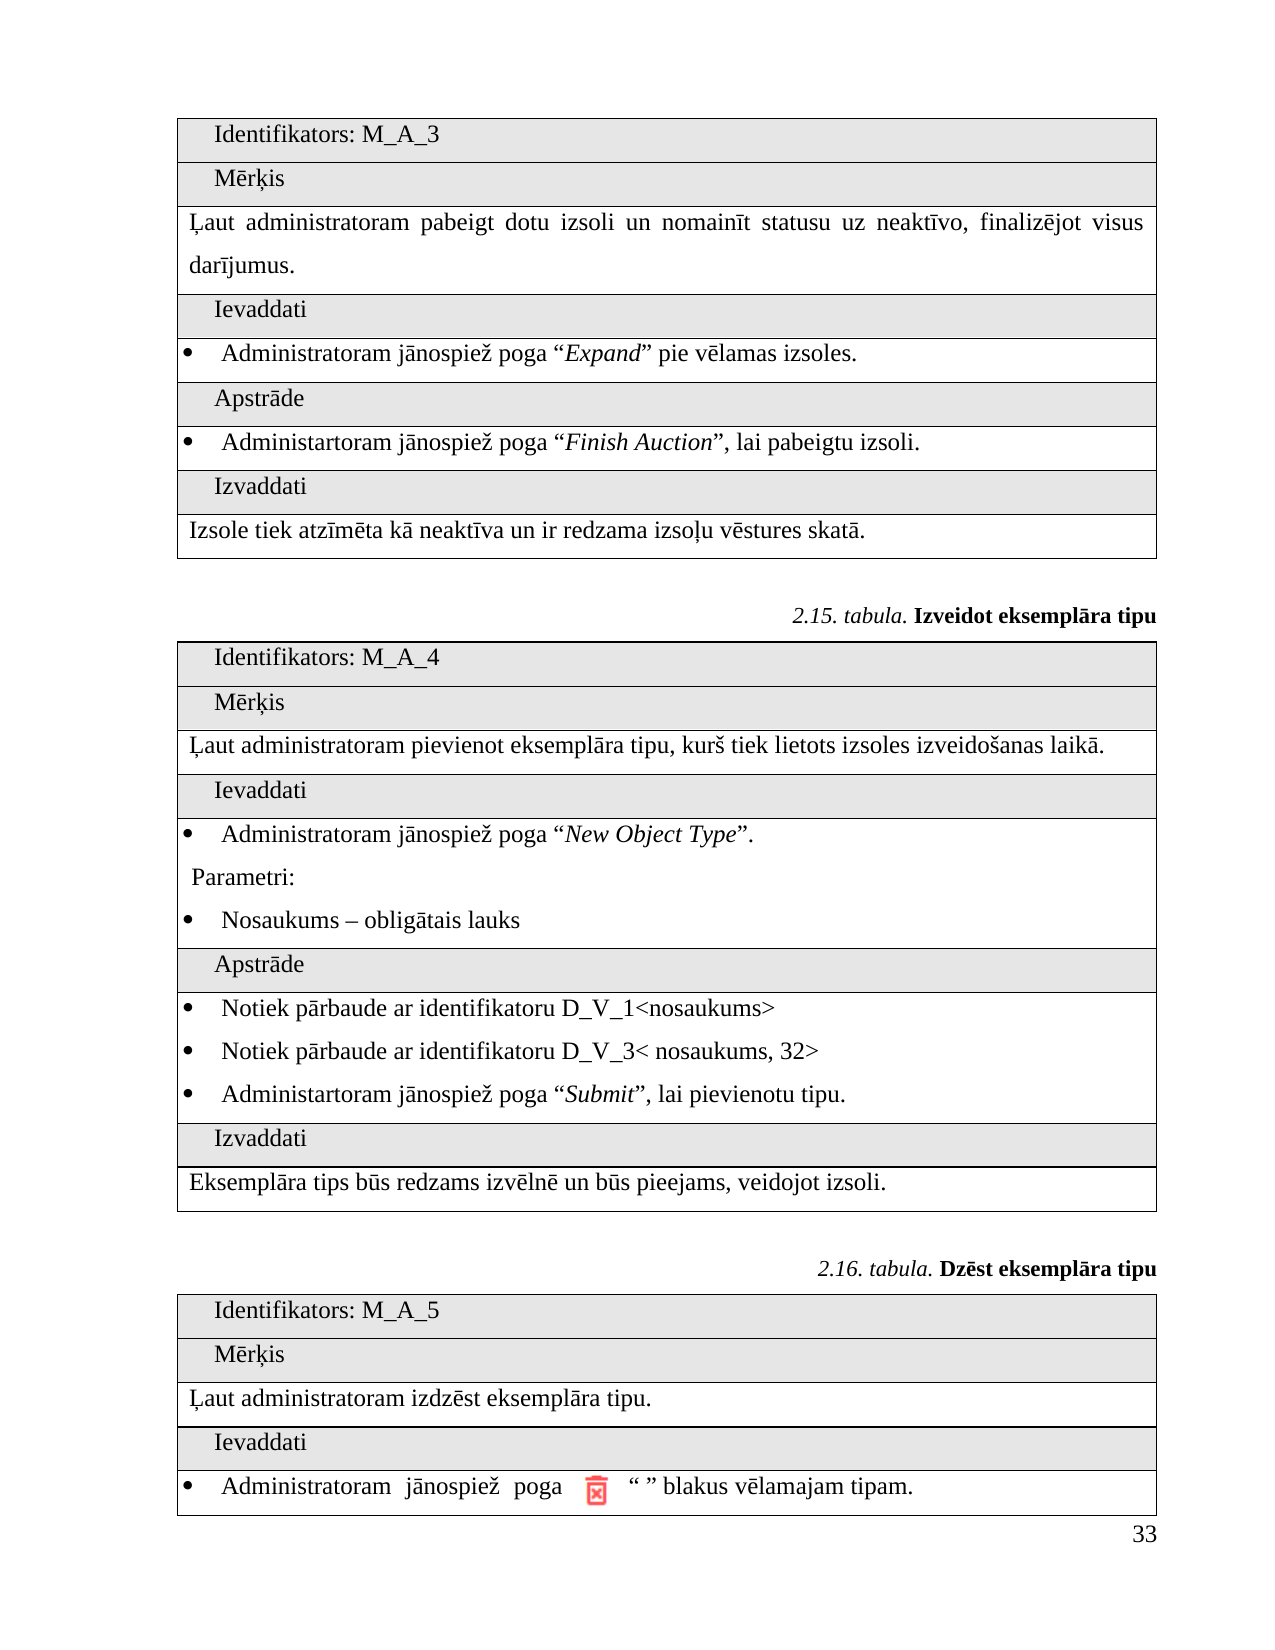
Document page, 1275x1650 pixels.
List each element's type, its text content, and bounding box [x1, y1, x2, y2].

table_cell Izvaddati [178, 1124, 1156, 1166]
table_cell Mērķis [178, 687, 1156, 729]
text 2.15. tabula. Izveidot eksemplāra tipu [236, 602, 1157, 628]
table_cell Ievaddati [178, 295, 1156, 337]
table_cell Administratoram jānospiež poga “Expand” pie vēlamas izsoles. [178, 339, 1156, 382]
picture [581, 1472, 610, 1510]
table_cell Ļaut administratoram pabeigt dotu izsoli un nomainīt statusu uz neaktīvo, finalizējot visus darījumus. [178, 207, 1156, 293]
table_cell Administartoram jānospiež poga “Finish Auction”, lai pabeigtu izsoli. [178, 427, 1156, 470]
table_cell Apstrāde [178, 949, 1156, 992]
table_header Identifikators: M_A_5 [178, 1295, 1156, 1338]
table_cell Ļaut administratoram izdzēst eksemplāra tipu. [178, 1383, 1156, 1426]
table_cell Administratoram jānospiež poga “ ” blakus vēlamajam tipam. [178, 1471, 1156, 1514]
table_cell Administratoram jānospiež poga “New Object Type”. Parametri: Nosaukums – obligātais lauks [178, 819, 1156, 948]
table_header Identifikators: M_A_3 [178, 119, 1156, 162]
table_cell Apstrāde [178, 383, 1156, 426]
table_cell Ievaddati [178, 775, 1156, 818]
table_cell Izvaddati [178, 471, 1156, 514]
text 2.16. tabula. Dzēst eksemplāra tipu [236, 1255, 1157, 1281]
table_cell Ievaddati [178, 1428, 1156, 1470]
table_cell Mērķis [178, 1339, 1156, 1382]
table_cell Eksemplāra tips būs redzams izvēlnē un būs pieejams, veidojot izsoli. [178, 1168, 1156, 1211]
table_header Identifikators: M_A_4 [178, 643, 1156, 686]
table_cell Izsole tiek atzīmēta kā neaktīva un ir redzama izsoļu vēstures skatā. [178, 515, 1156, 558]
table_cell Mērķis [178, 163, 1156, 206]
table_cell Notiek pārbaude ar identifikatoru D_V_1<nosaukums> Notiek pārbaude ar identifikatoru D_V_3< nosaukums, 32> Administartoram jānospiež poga “Submit”, lai pievienotu tipu. [178, 993, 1156, 1122]
table_cell Ļaut administratoram pievienot eksemplāra tipu, kurš tiek lietots izsoles izveidošanas laikā. [178, 731, 1156, 774]
